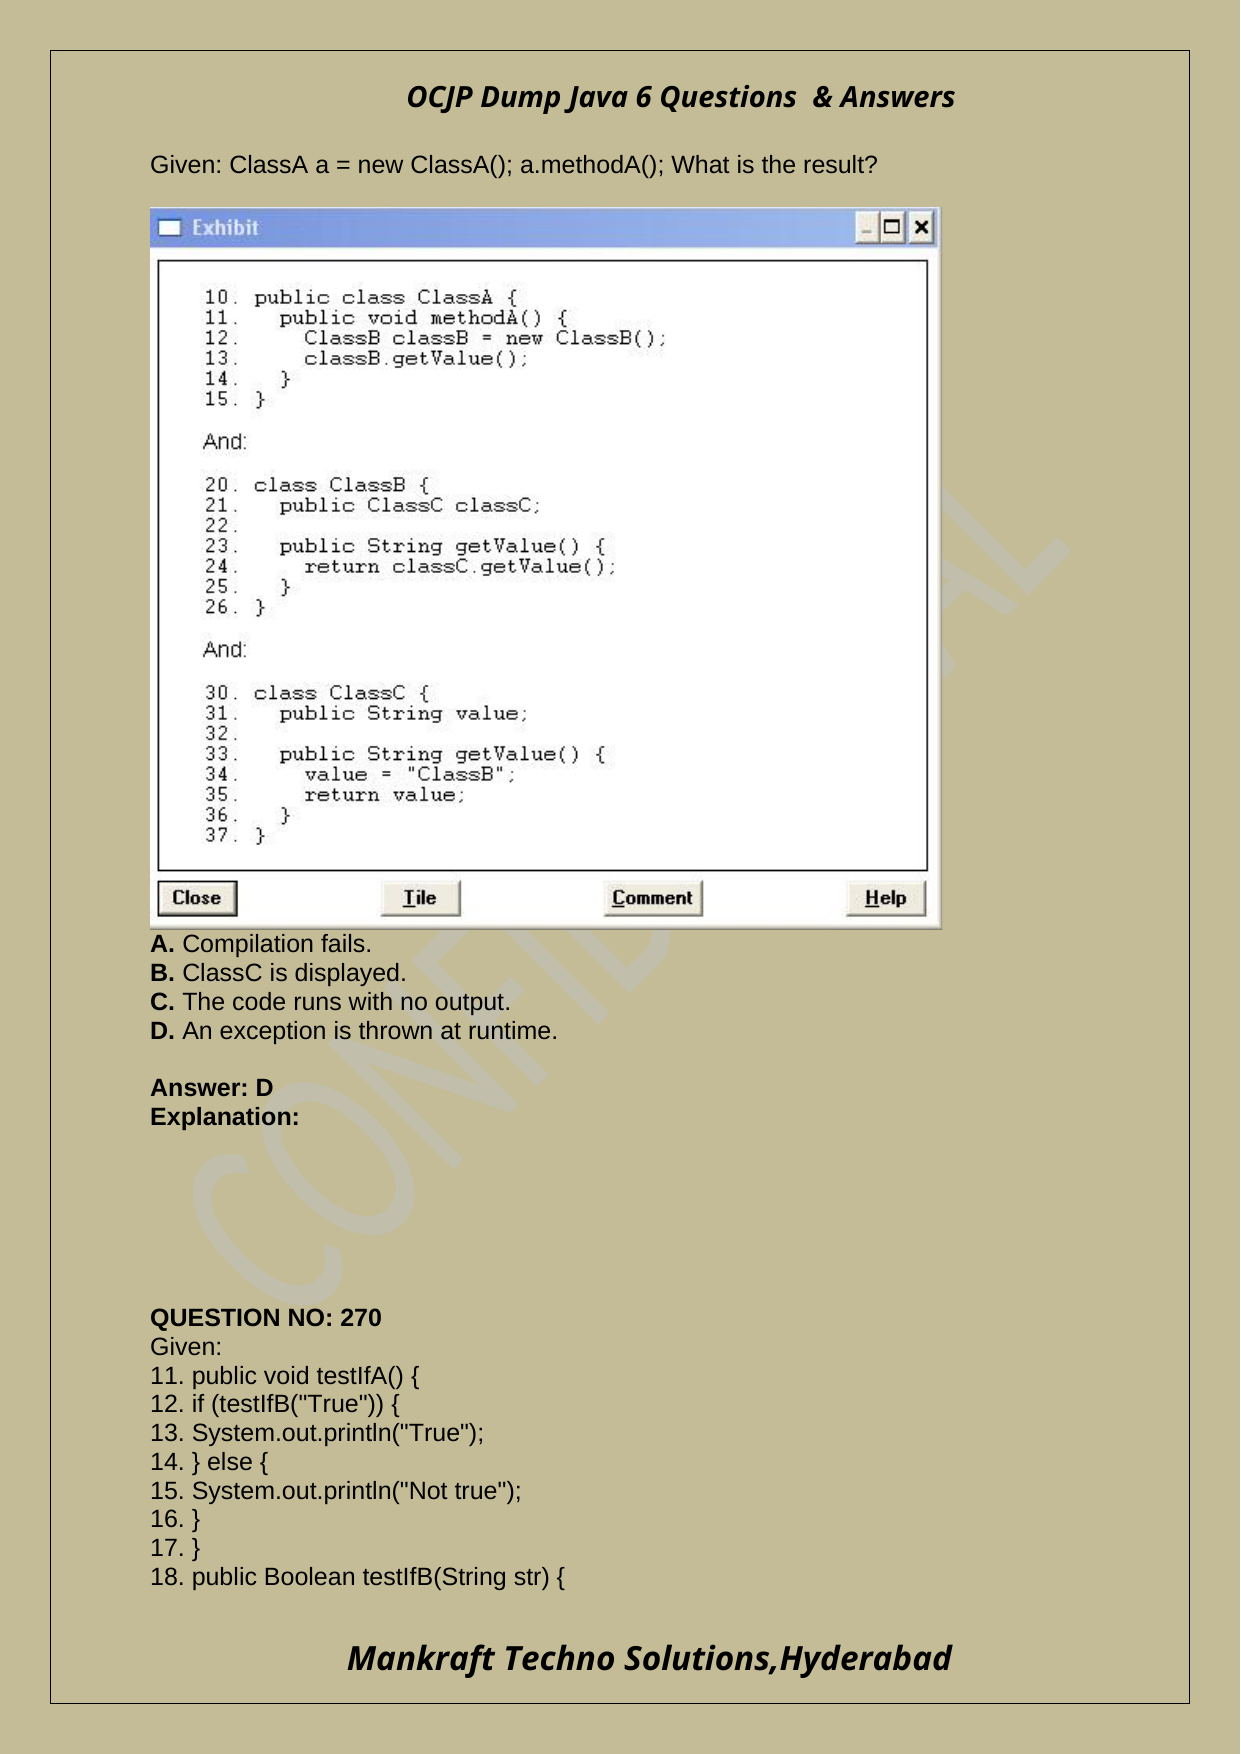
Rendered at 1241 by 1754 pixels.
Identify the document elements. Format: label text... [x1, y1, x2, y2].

text 15. System.out.println("Not true"); [150, 1476, 1090, 1504]
text D. An exception is thrown at runtime. [150, 1016, 1090, 1044]
text C. The code runs with no output. [150, 987, 1090, 1016]
text 18. public Boolean testIfB(String str) { [150, 1562, 1090, 1591]
text 14. } else { [150, 1447, 1090, 1476]
text 13. System.out.println("True"); [150, 1418, 1090, 1447]
text 16. } [150, 1504, 1090, 1533]
text 12. if (testIfB("True")) { [150, 1389, 1090, 1418]
text QUESTION NO: 270 [150, 1303, 1090, 1332]
text Given: [150, 1332, 1090, 1361]
text A. Compilation fails. [150, 929, 1090, 958]
text Answer: D [150, 1073, 1090, 1102]
text Explanation: [150, 1102, 1090, 1131]
text 11. public void testIfA() { [150, 1361, 1090, 1389]
text B. ClassC is displayed. [150, 958, 1090, 987]
text Given: ClassA a = new ClassA(); a.methodA(); What is the result? [150, 150, 1090, 179]
text 17. } [150, 1533, 1090, 1562]
